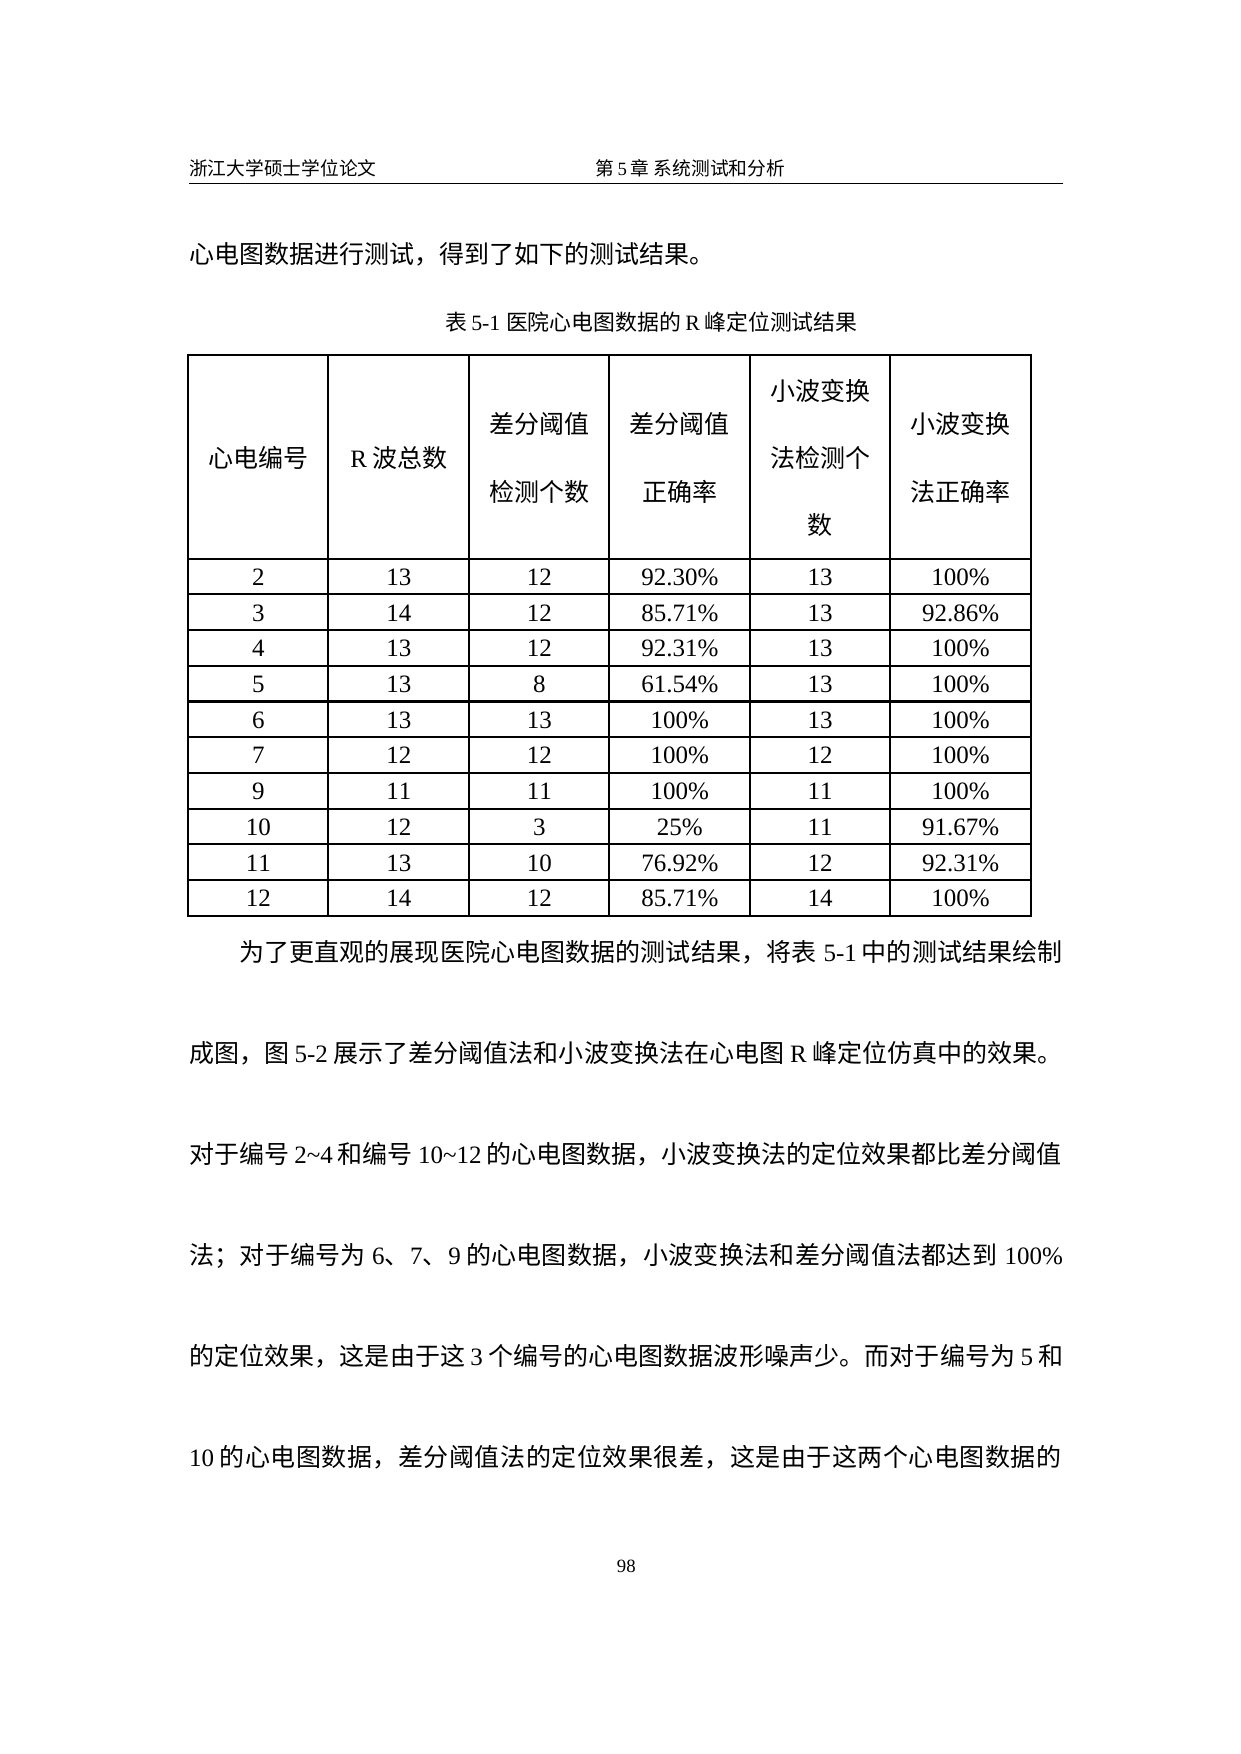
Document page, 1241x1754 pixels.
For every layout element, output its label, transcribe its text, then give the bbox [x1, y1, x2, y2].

table_cell 9 [189, 774, 327, 807]
table_cell 100% [891, 774, 1030, 807]
table_cell 92.31% [891, 845, 1030, 879]
table_cell 11 [751, 810, 889, 843]
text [189, 218, 1063, 286]
table_cell 85.71% [610, 881, 749, 915]
table_cell 100% [891, 631, 1030, 664]
table_cell 11 [470, 774, 608, 807]
table_cell 13 [751, 560, 889, 593]
table_cell 13 [329, 560, 468, 593]
table_cell 92.30% [610, 560, 749, 593]
table_cell 12 [751, 845, 889, 879]
table_cell 12 [329, 738, 468, 772]
table_cell 3 [470, 810, 608, 843]
table_cell 3 [189, 595, 327, 629]
table_cell 14 [751, 881, 889, 915]
table_cell 13 [329, 667, 468, 700]
table_cell 25% [610, 810, 749, 843]
table_cell 13 [751, 595, 889, 629]
table_cell 100% [610, 774, 749, 807]
table_cell 12 [329, 810, 468, 843]
table_cell 92.86% [891, 595, 1030, 629]
table_cell 2 [189, 560, 327, 593]
table_header 小波变换法正确率 [891, 356, 1030, 557]
table_cell 13 [751, 703, 889, 736]
table_cell 100% [891, 738, 1030, 772]
table_cell 13 [751, 631, 889, 664]
table_cell 76.92% [610, 845, 749, 879]
table_header 差分阈值检测个数 [470, 356, 608, 557]
table_cell 10 [189, 810, 327, 843]
table_cell 12 [470, 595, 608, 629]
table_cell 13 [329, 845, 468, 879]
table_cell 12 [470, 881, 608, 915]
table_cell 11 [329, 774, 468, 807]
table_cell 12 [470, 631, 608, 664]
table_header 差分阈值正确率 [610, 356, 749, 557]
table_cell 100% [891, 703, 1030, 736]
table_cell 7 [189, 738, 327, 772]
table_cell 12 [189, 881, 327, 915]
table_cell 100% [891, 560, 1030, 593]
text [189, 917, 1063, 1489]
table_cell 91.67% [891, 810, 1030, 843]
table_cell 100% [610, 738, 749, 772]
table_cell 12 [470, 738, 608, 772]
table_cell 14 [329, 595, 468, 629]
table_cell 61.54% [610, 667, 749, 700]
table_cell 10 [470, 845, 608, 879]
table_cell 11 [751, 774, 889, 807]
table_cell 12 [470, 560, 608, 593]
table_header 小波变换法检测个数 [751, 356, 889, 557]
table_cell 100% [610, 703, 749, 736]
table_cell 13 [329, 703, 468, 736]
table_cell 4 [189, 631, 327, 664]
table_cell 92.31% [610, 631, 749, 664]
table_cell 12 [751, 738, 889, 772]
table_cell 5 [189, 667, 327, 700]
table_cell 13 [329, 631, 468, 664]
table_cell 100% [891, 881, 1030, 915]
table_cell 11 [189, 845, 327, 879]
table_cell 100% [891, 667, 1030, 700]
table_cell 13 [751, 667, 889, 700]
table_cell 13 [470, 703, 608, 736]
table_cell 6 [189, 703, 327, 736]
table_header 心电编号 [189, 356, 327, 557]
text 表5-1 医院心电图数据的R峰定位测试结果 [189, 304, 1063, 338]
table_header R波总数 [329, 356, 468, 557]
table_cell 8 [470, 667, 608, 700]
table_cell 14 [329, 881, 468, 915]
table_cell 85.71% [610, 595, 749, 629]
